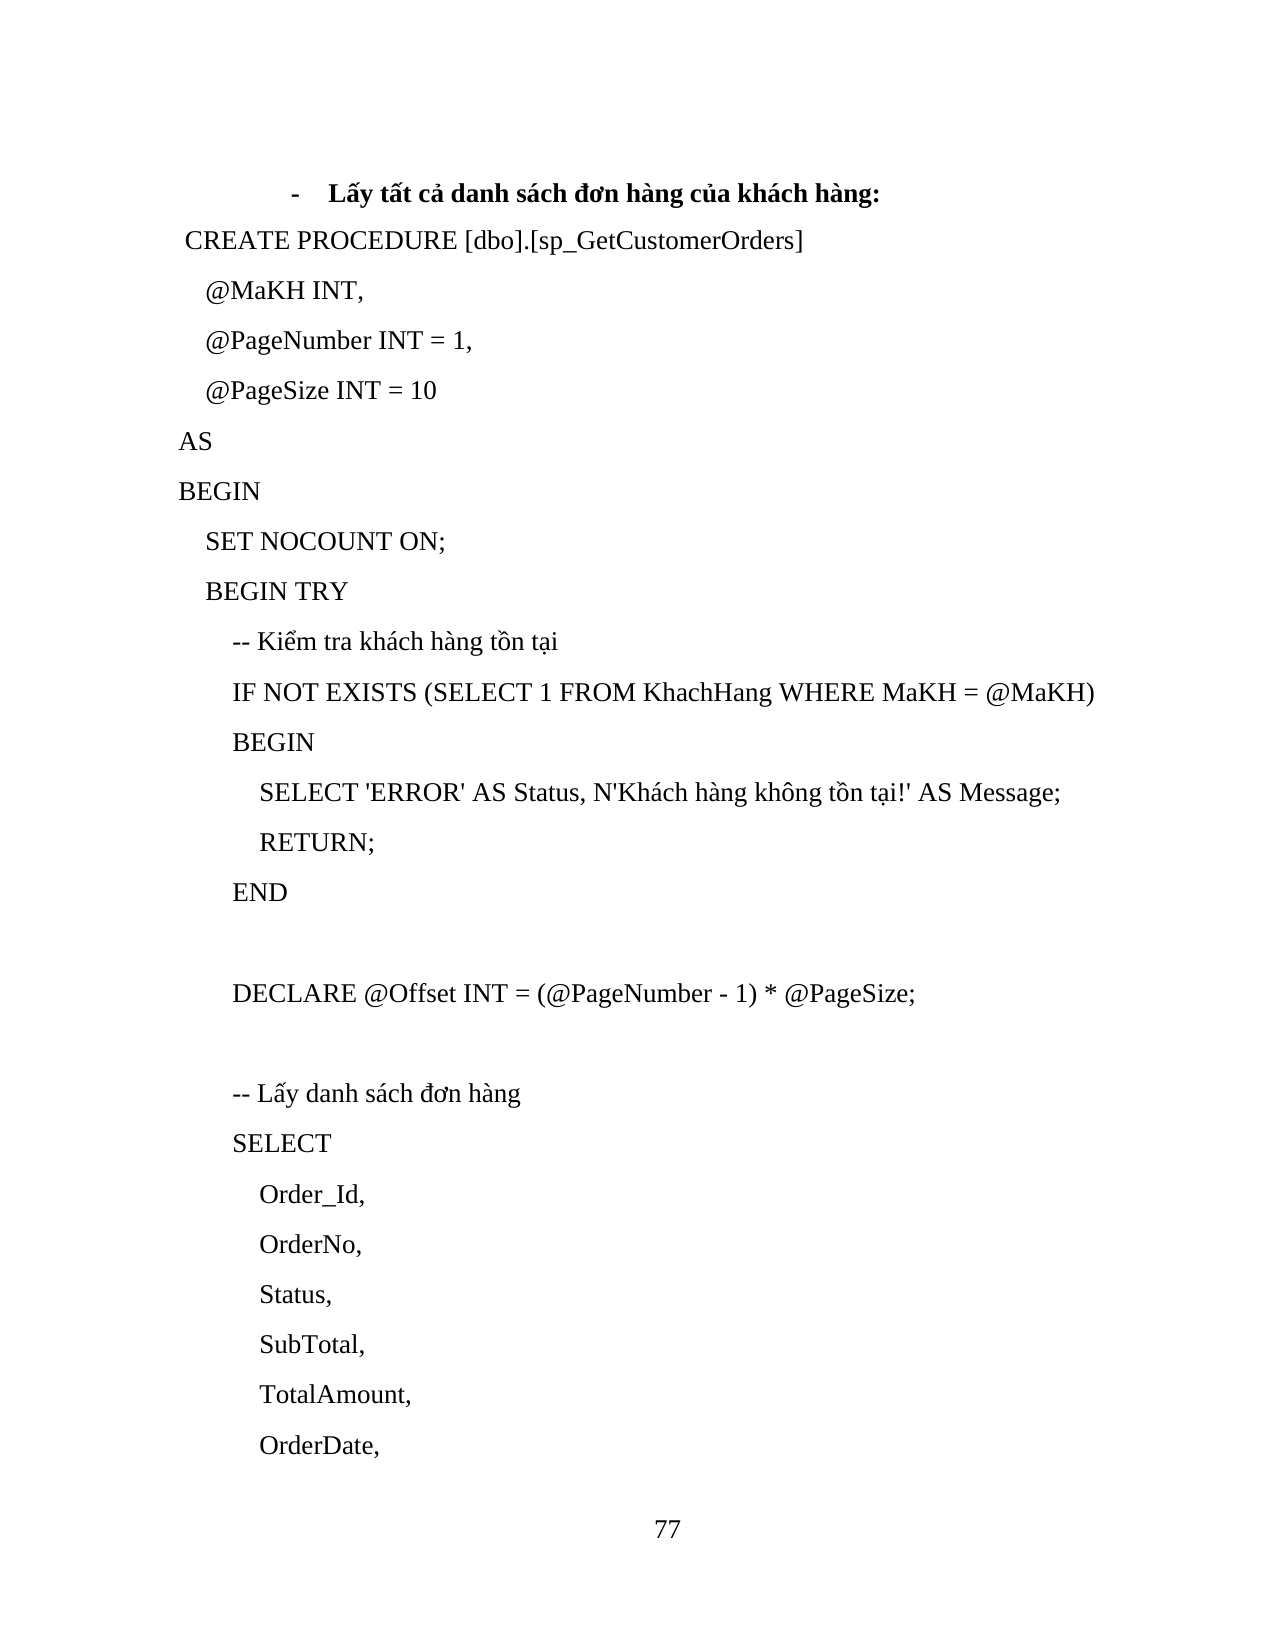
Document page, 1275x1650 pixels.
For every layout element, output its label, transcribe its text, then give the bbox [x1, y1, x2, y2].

list Lấy tất cả danh sách đơn hàng của khách hàng: [291, 177, 1157, 208]
text AS [178, 425, 1157, 456]
text Status, [178, 1278, 1157, 1309]
text CREATE PROCEDURE [dbo].[sp_GetCustomerOrders] [178, 224, 1157, 255]
text SET NOCOUNT ON; [178, 525, 1157, 556]
text BEGIN [178, 726, 1157, 757]
text SELECT [178, 1128, 1157, 1159]
text SELECT 'ERROR' AS Status, N'Khách hàng không tồn tại!' AS Message; [178, 776, 1157, 807]
text @PageNumber INT = 1, [178, 324, 1157, 355]
text -- Kiểm tra khách hàng tồn tại [178, 626, 1157, 657]
text RETURN; [178, 826, 1157, 857]
text @MaKH INT, [178, 274, 1157, 305]
text SubTotal, [178, 1328, 1157, 1359]
text -- Lấy danh sách đơn hàng [178, 1077, 1157, 1108]
text DECLARE @Offset INT = (@PageNumber - 1) * @PageSize; [178, 977, 1157, 1008]
text BEGIN TRY [178, 575, 1157, 606]
text @PageSize INT = 10 [178, 374, 1157, 406]
text END [178, 877, 1157, 908]
text OrderDate, [178, 1429, 1157, 1460]
text BEGIN [178, 475, 1157, 506]
text Order_Id, [178, 1178, 1157, 1209]
text TotalAmount, [178, 1379, 1157, 1410]
text OrderNo, [178, 1228, 1157, 1259]
text IF NOT EXISTS (SELECT 1 FROM KhachHang WHERE MaKH = @MaKH) [178, 676, 1157, 707]
